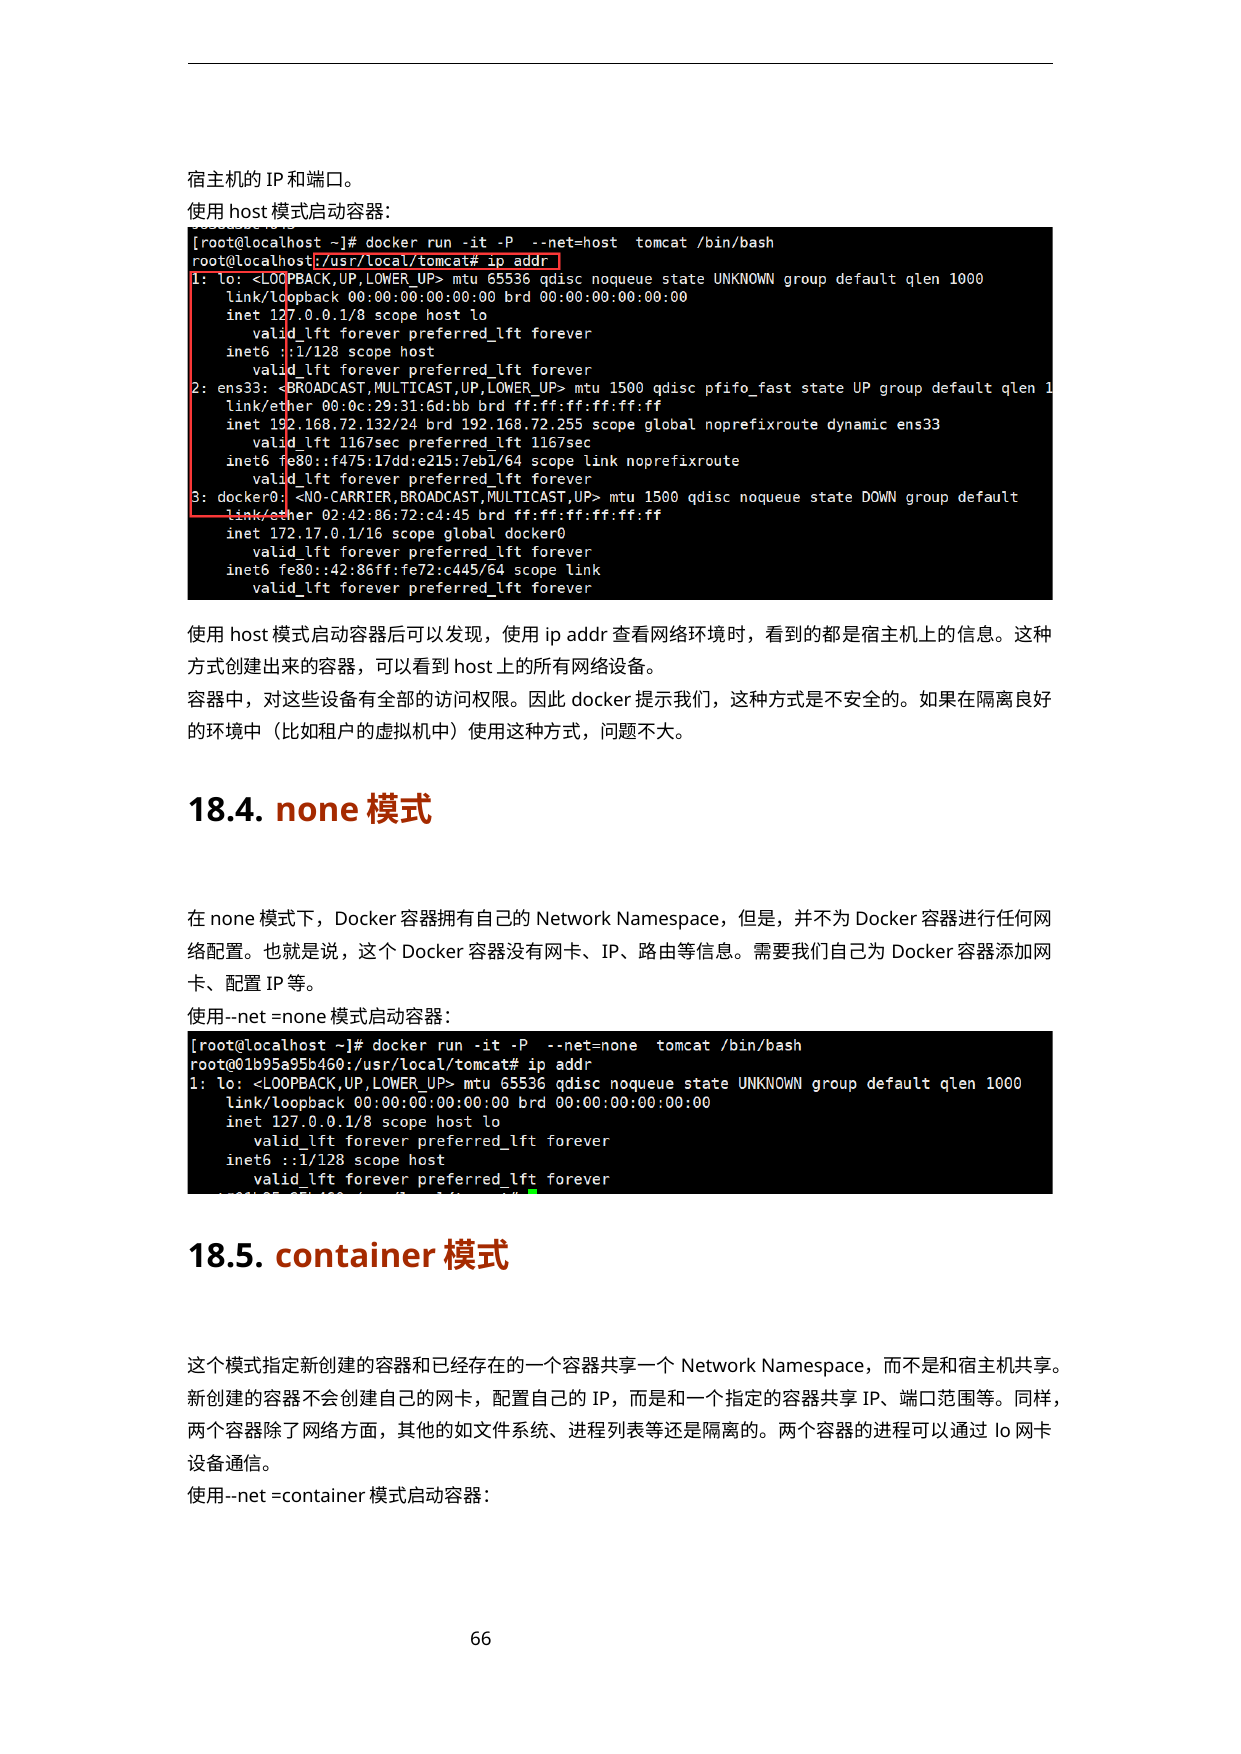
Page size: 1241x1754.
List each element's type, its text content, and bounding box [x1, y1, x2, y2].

text 使用--net =none模式启动容器： [187, 999, 1053, 1031]
text 容器中，对这些设备有全部的访问权限。因此docker提示我们，这种方式是不安全的。如果在隔离良好的环境中（比如租户的虚拟机中）使用这种方式，问题不大。 [187, 682, 1053, 747]
text 在none模式下，Docker容器拥有自己的Network Namespace，但是，并不为Docker容器进行任何网络配置。也就是说，这个Docker容器没有网卡、IP、路由等信息。需要我们自己为Docker容器添加网卡、配置IP等。 [187, 901, 1053, 999]
subtitle container模式 [187, 1221, 1053, 1286]
subtitle none模式 [187, 774, 1053, 839]
picture [187, 1031, 1053, 1194]
text 使用host模式启动容器： [187, 194, 1053, 227]
text 使用host模式启动容器后可以发现，使用ip addr查看网络环境时，看到的都是宿主机上的信息。这种方式创建出来的容器，可以看到host上的所有网络设备。 [187, 617, 1053, 682]
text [187, 162, 1053, 194]
text 这个模式指定新创建的容器和已经存在的一个容器共享一个Network Namespace，而不是和宿主机共享。新创建的容器不会创建自己的网卡，配置自己的IP，而是和一个指定的容器共享IP、端口范围等。同样，两个容器除了网络方面，其他的如文件系统、进程列表等还是隔离的。两个容器的进程可以通过lo网卡设备通信。 [187, 1348, 1053, 1478]
text 使用--net =container模式启动容器： [187, 1478, 1053, 1511]
picture [187, 227, 1053, 600]
